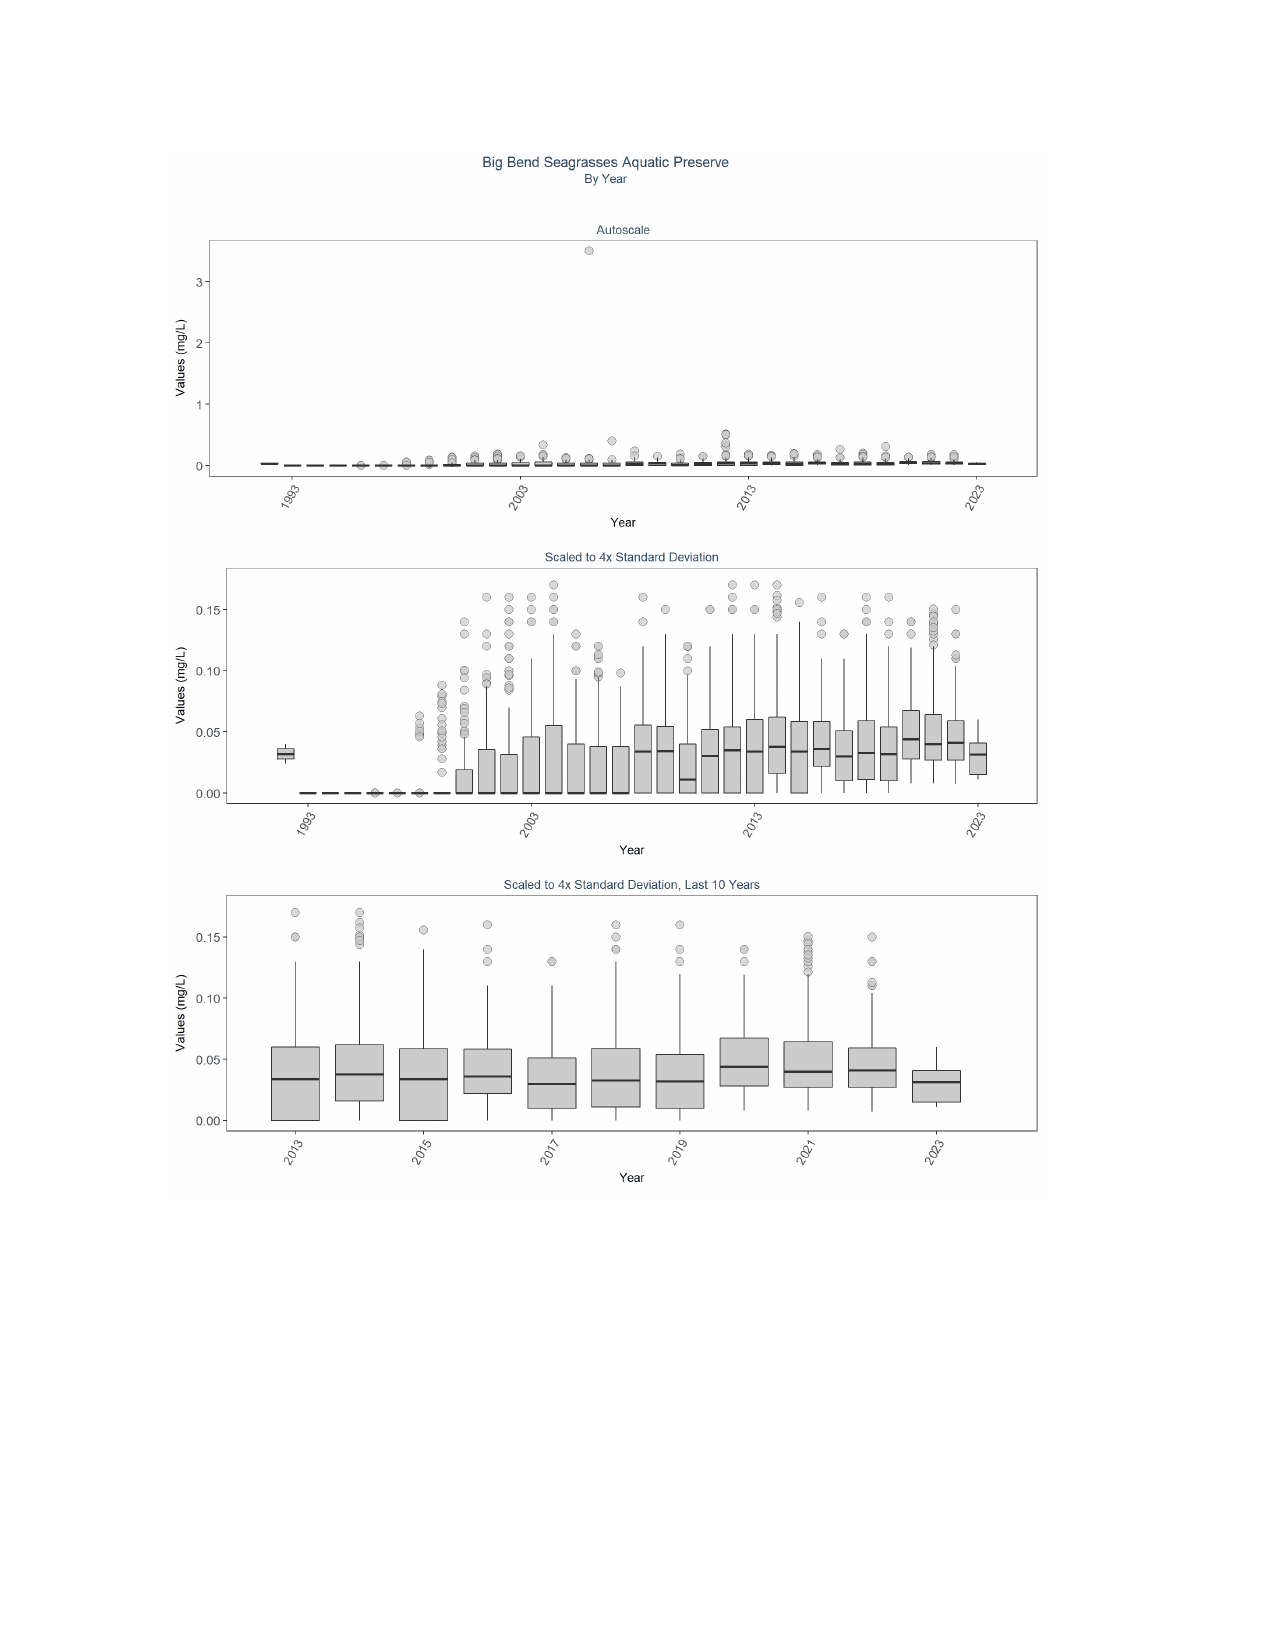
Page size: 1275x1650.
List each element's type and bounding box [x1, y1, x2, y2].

picture [168, 150, 1044, 1200]
